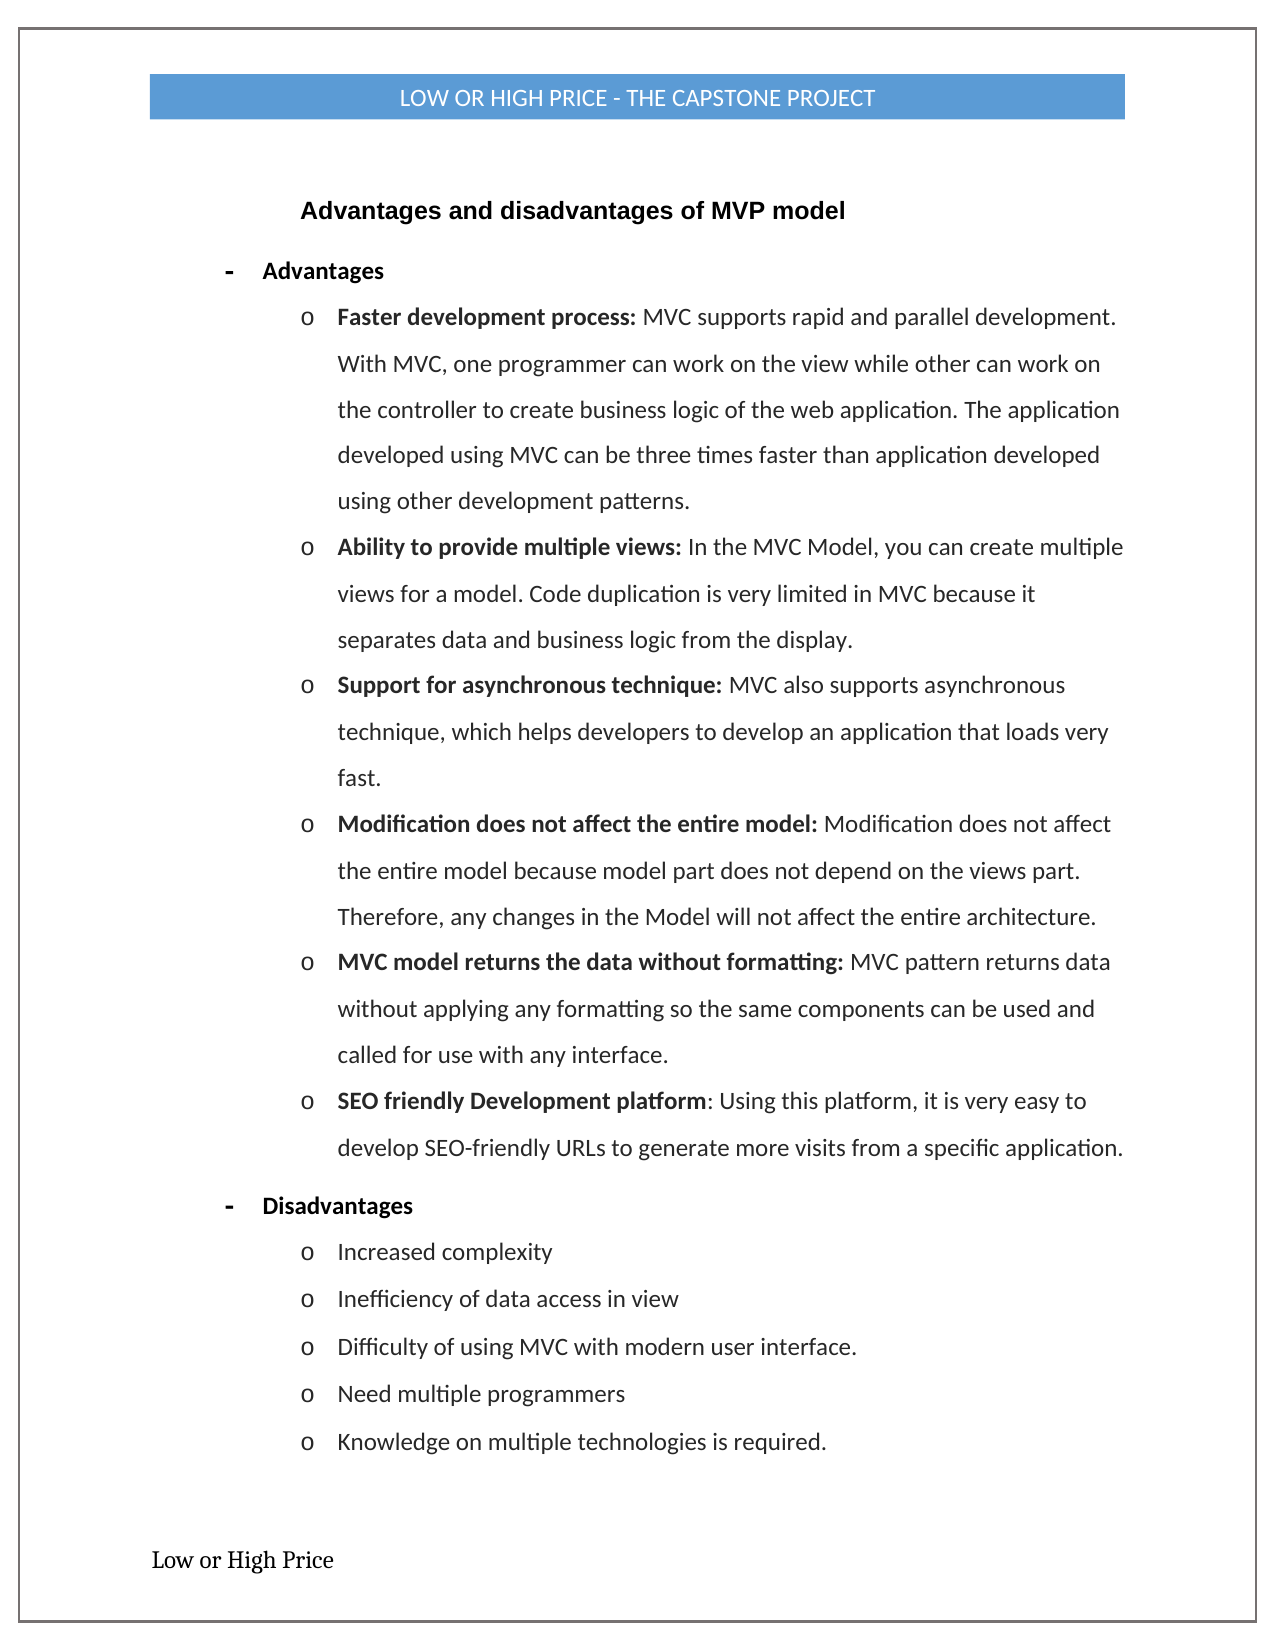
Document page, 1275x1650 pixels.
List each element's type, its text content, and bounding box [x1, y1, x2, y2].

text Advantages and disadvantages of MVP model [300, 196, 1125, 224]
list MVC model returns the data without formatting: MVC pattern returns data without applying any formatting so the same components can be used and called for use with any interface. [300, 946, 1125, 1070]
list Advantages [225, 256, 1125, 286]
list Disadvantages [225, 1190, 1125, 1221]
list Increased complexity [300, 1236, 1125, 1268]
list Difficulty of using MVC with modern user interface. [300, 1331, 1125, 1363]
list Support for asynchronous technique: MVC also supports asynchronous technique, which helps developers to develop an application that loads very fast. [300, 669, 1125, 793]
list SEO friendly Development platform: Using this platform, it is very easy to develop SEO-friendly URLs to generate more visits from a specific application. [300, 1085, 1125, 1162]
list Modification does not affect the entire model: Modification does not affect the entire model because model part does not depend on the views part. Therefore, any changes in the Model will not affect the entire architecture. [300, 808, 1125, 931]
list Faster development process: MVC supports rapid and parallel development. With MVC, one programmer can work on the view while other can work on the controller to create business logic of the web application. The application developed using MVC can be three times faster than application developed using other development patterns. [300, 301, 1125, 516]
list Inefficiency of data access in view [300, 1283, 1125, 1315]
list Knowledge on multiple technologies is required. [300, 1426, 1125, 1458]
list Ability to provide multiple views: In the MVC Model, you can create multiple views for a model. Code duplication is very limited in MVC because it separates data and business logic from the display. [300, 531, 1125, 654]
list Need multiple programmers [300, 1379, 1125, 1410]
